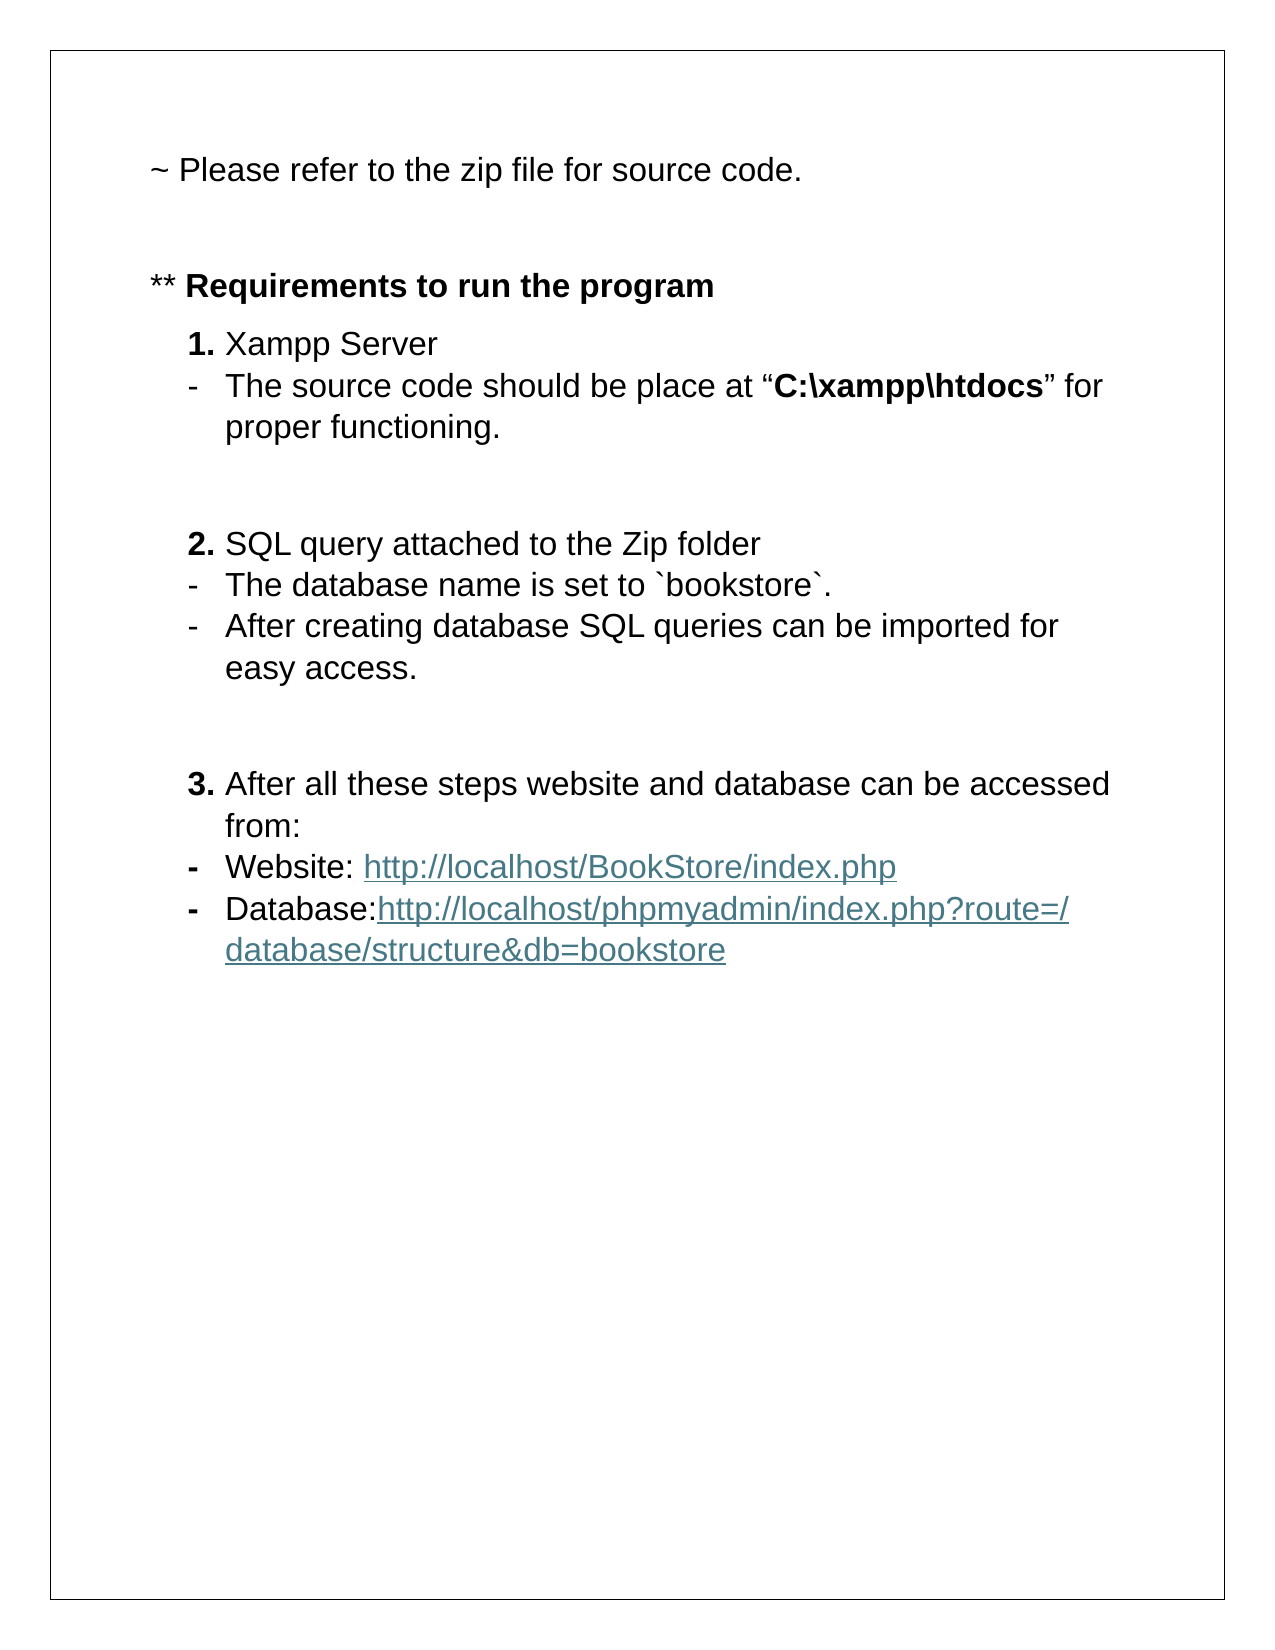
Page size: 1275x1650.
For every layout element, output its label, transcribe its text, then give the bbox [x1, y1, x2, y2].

text ** Requirements to run the program [150, 266, 1125, 305]
list The database name is set to `bookstore`. [187, 565, 1125, 603]
list Database:http://localhost/phpmyadmin/index.php?route=/database/structure&db=bookstore [187, 888, 1125, 968]
list SQL query attached to the Zip folder [187, 523, 1125, 562]
list The source code should be place at “C:\xampp\htdocs” for proper functioning. [187, 366, 1125, 446]
list After all these steps website and database can be accessed from: [187, 764, 1125, 844]
list After creating database SQL queries can be imported for easy access. [187, 606, 1125, 686]
text ~ Please refer to the zip file for source code. [150, 150, 1125, 188]
list Website: http://localhost/BookStore/index.php [187, 847, 1125, 886]
list Xampp Server [187, 324, 1125, 363]
